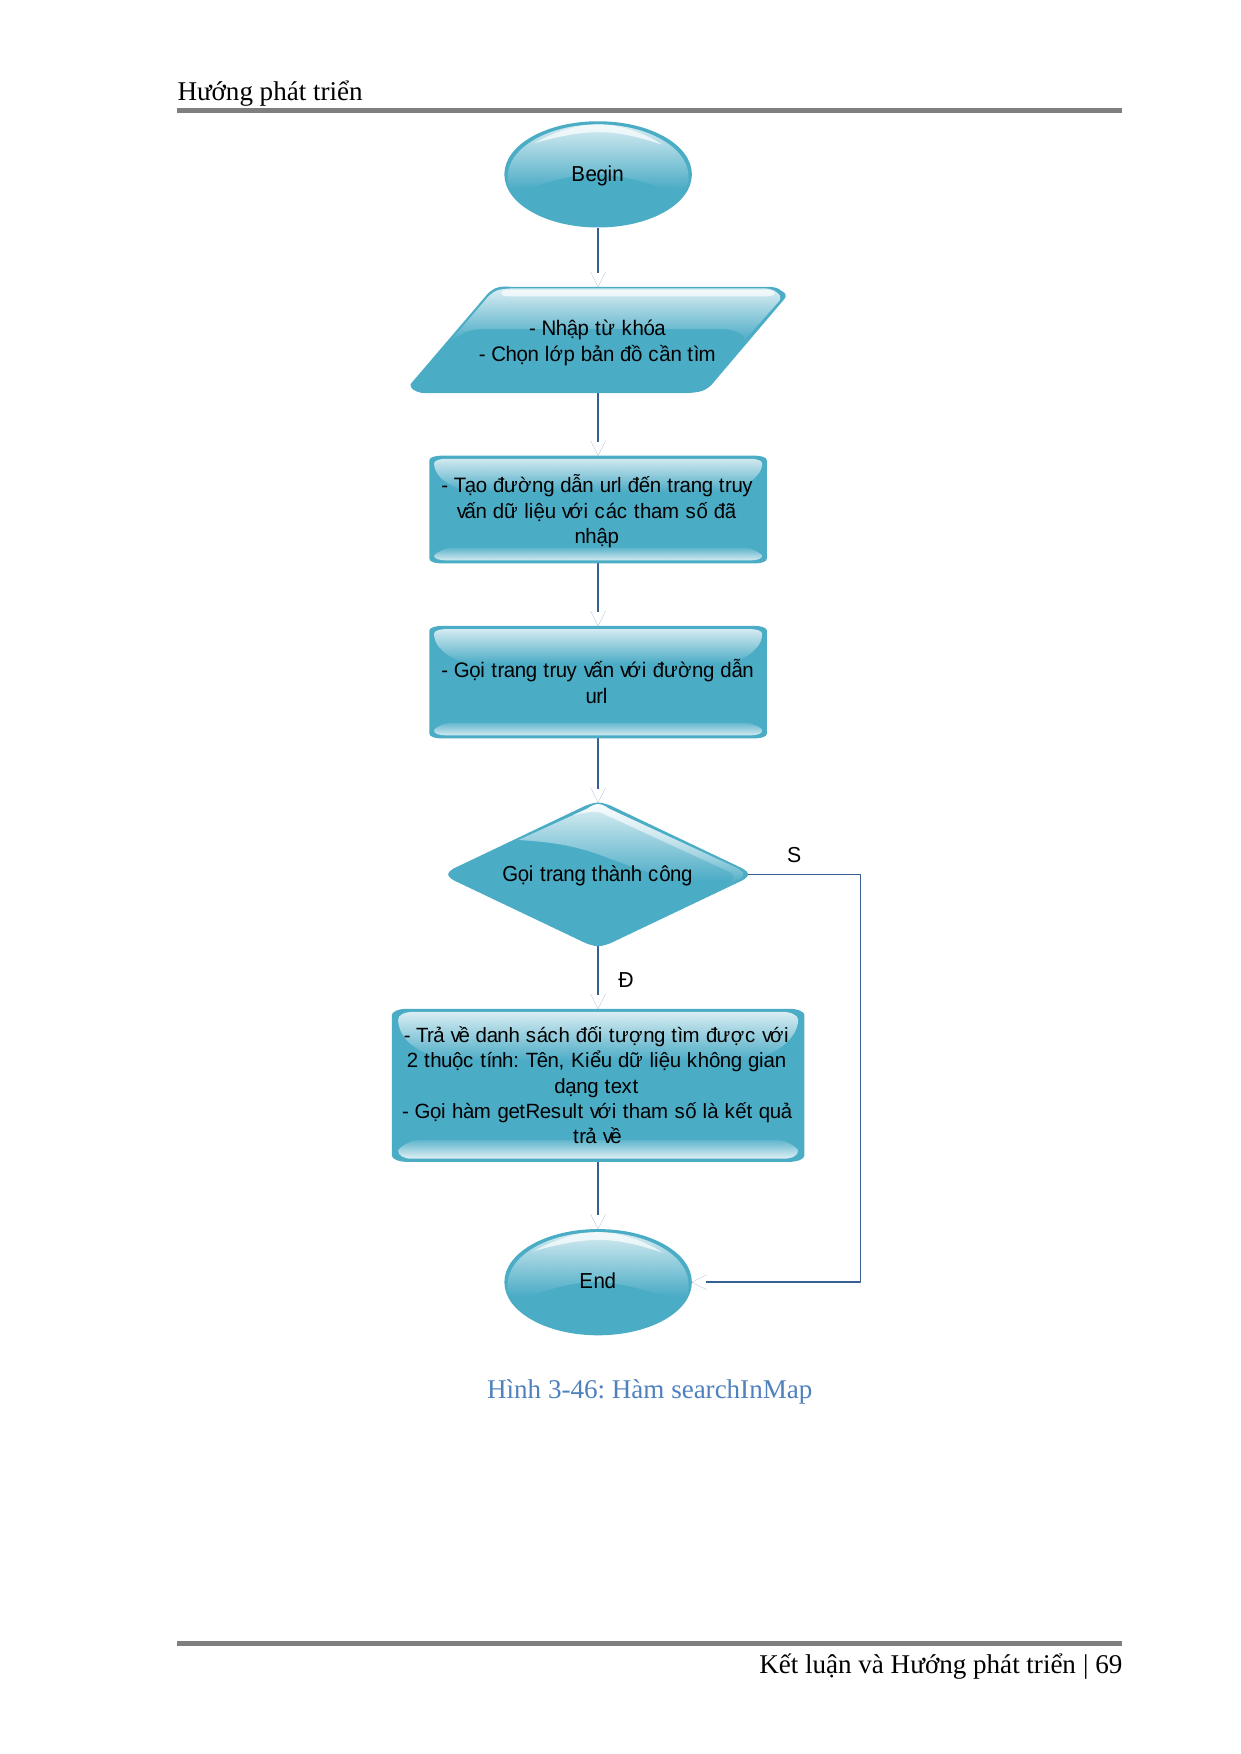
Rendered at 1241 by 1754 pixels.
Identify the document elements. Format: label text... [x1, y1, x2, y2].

text Hình 3-7: Hàm searchInMap [177, 1373, 1122, 1404]
